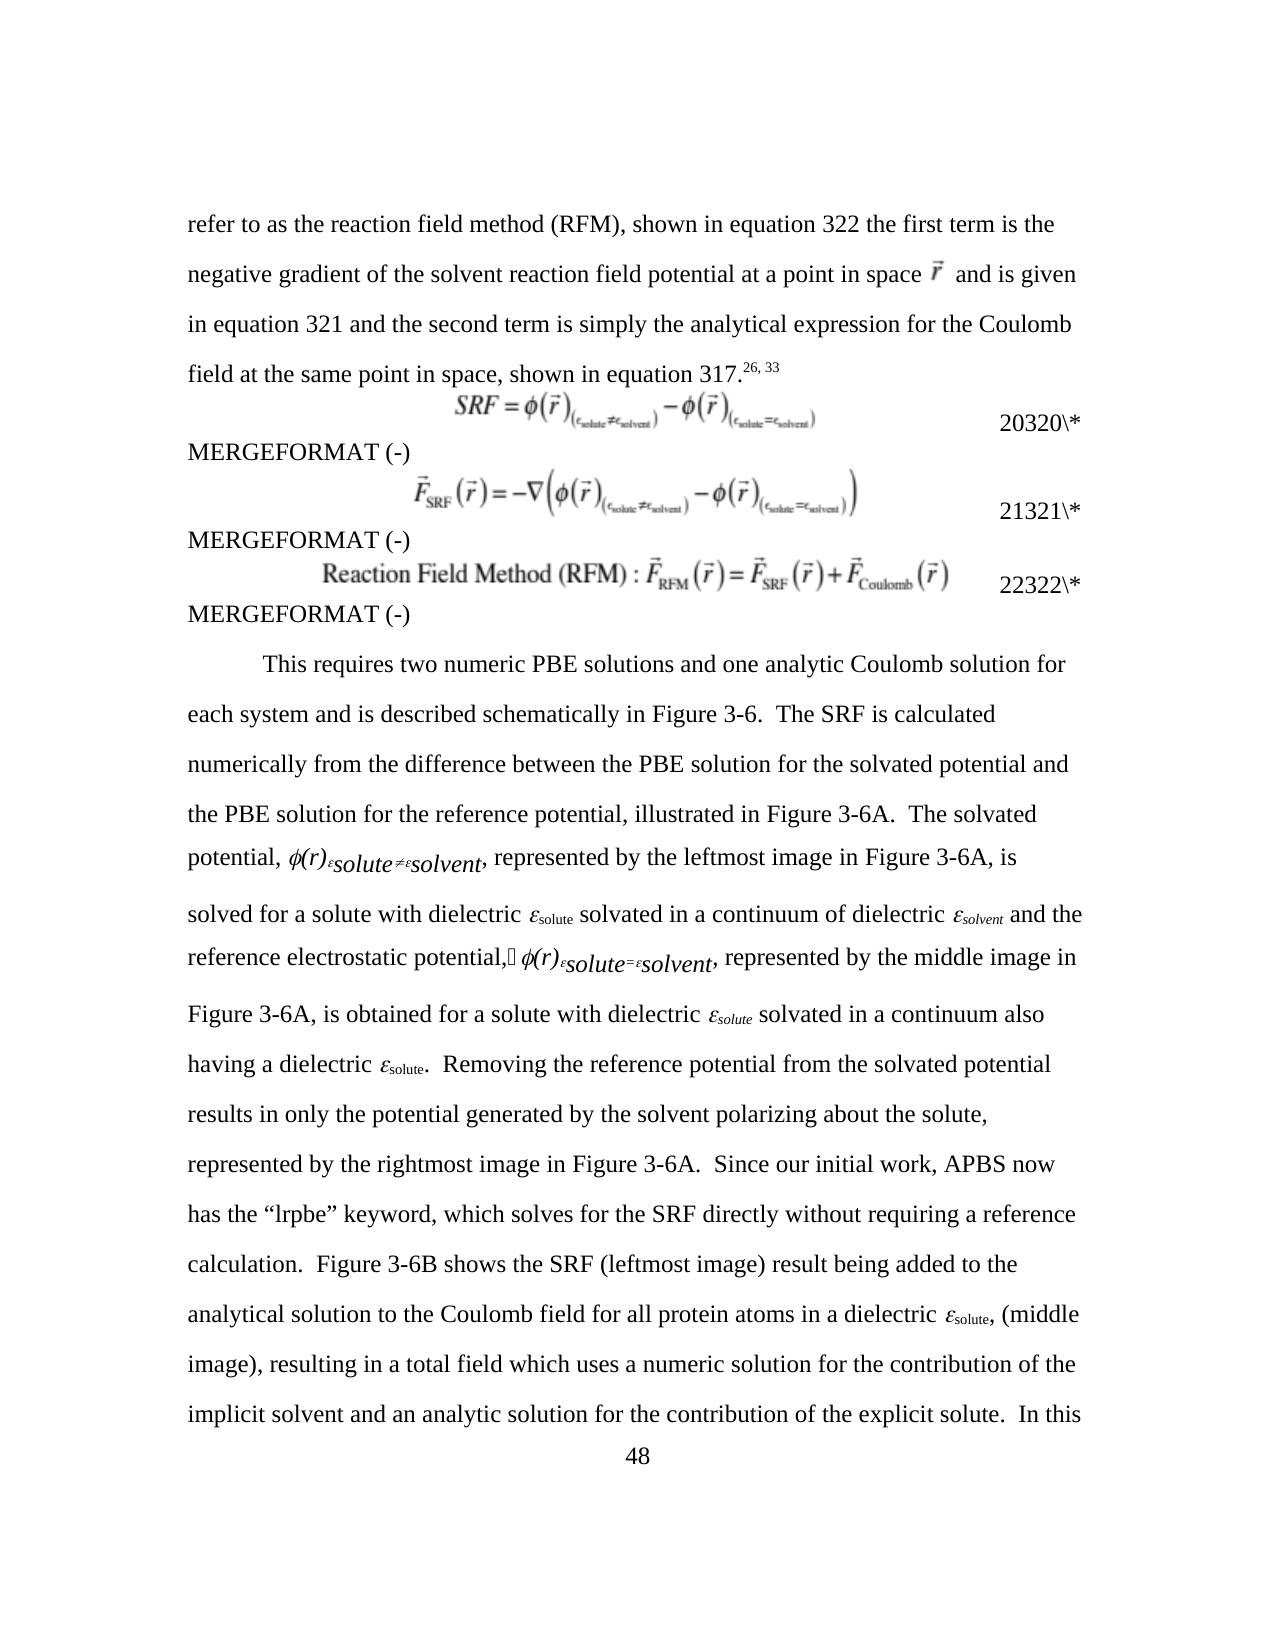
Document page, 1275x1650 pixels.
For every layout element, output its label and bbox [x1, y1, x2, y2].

text [187, 187, 1087, 387]
text [187, 628, 1087, 1428]
